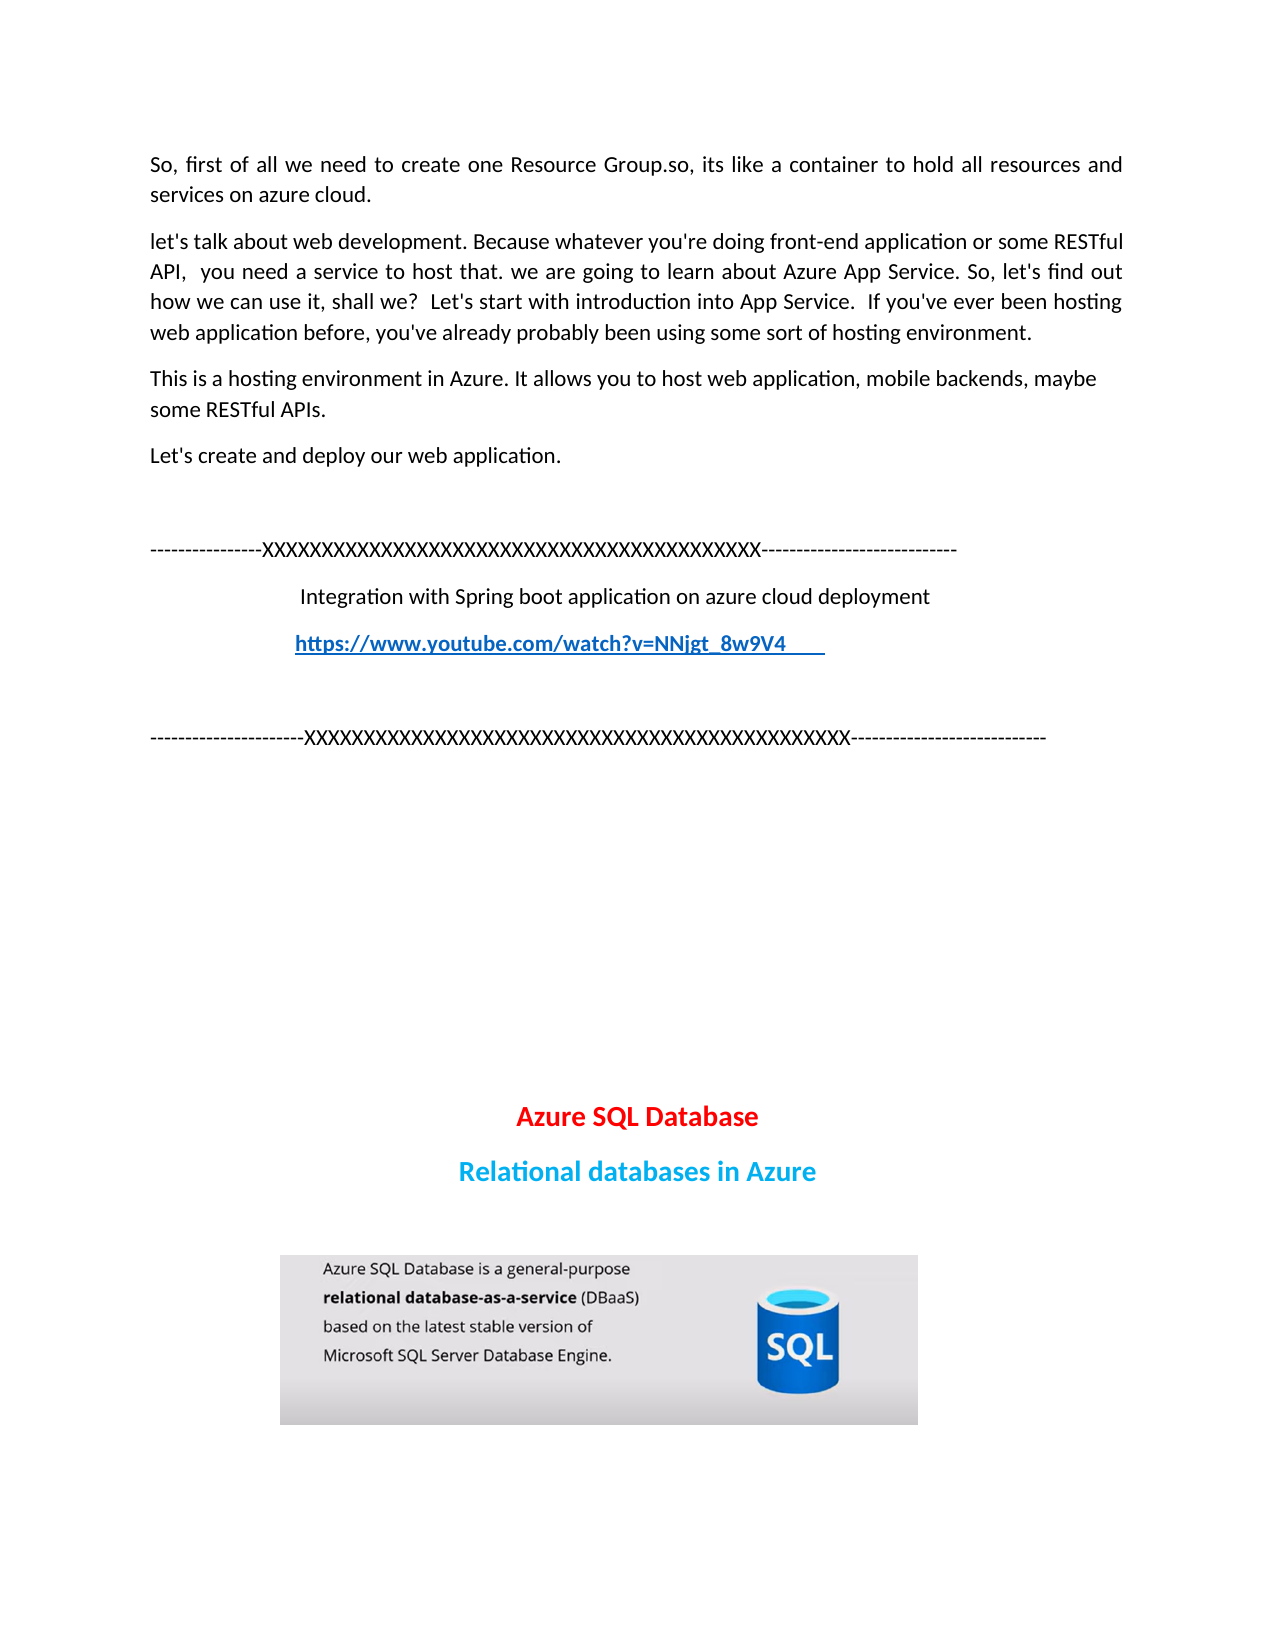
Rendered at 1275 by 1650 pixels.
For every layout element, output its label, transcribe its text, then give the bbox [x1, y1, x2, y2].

text ----------------------XXXXXXXXXXXXXXXXXXXXXXXXXXXXXXXXXXXXXXXXXXXXXX---------------------------- [150, 723, 1125, 751]
text Azure SQL Database [150, 1098, 1125, 1133]
text This is a hosting environment in Azure. It allows you to host web application, mobile backends, maybe some RESTful APIs. [150, 364, 1125, 423]
text https://www.youtube.com/watch?v=NNjgt_8w9V4 [150, 629, 1125, 657]
picture [225, 1255, 954, 1425]
text So, first of all we need to create one Resource Group.so, its like a container to hold all resources and services on azure cloud. [150, 150, 1125, 208]
text Relational databases in Azure [150, 1153, 1125, 1189]
text let's talk about web development. Because whatever you're doing front-end application or some RESTful API, you need a service to host that. we are going to learn about Azure App Service. So, let's find out how we can use it, shall we? Let's start with introduction into App Service. If you've ever been hosting web application before, you've already probably been using some sort of hosting environment. [150, 227, 1125, 346]
text ----------------XXXXXXXXXXXXXXXXXXXXXXXXXXXXXXXXXXXXXXXXXX---------------------------- [150, 535, 1125, 563]
text Let's create and deploy our web application. [150, 442, 1125, 470]
text Integration with Spring boot application on azure cloud deployment [225, 582, 1125, 610]
